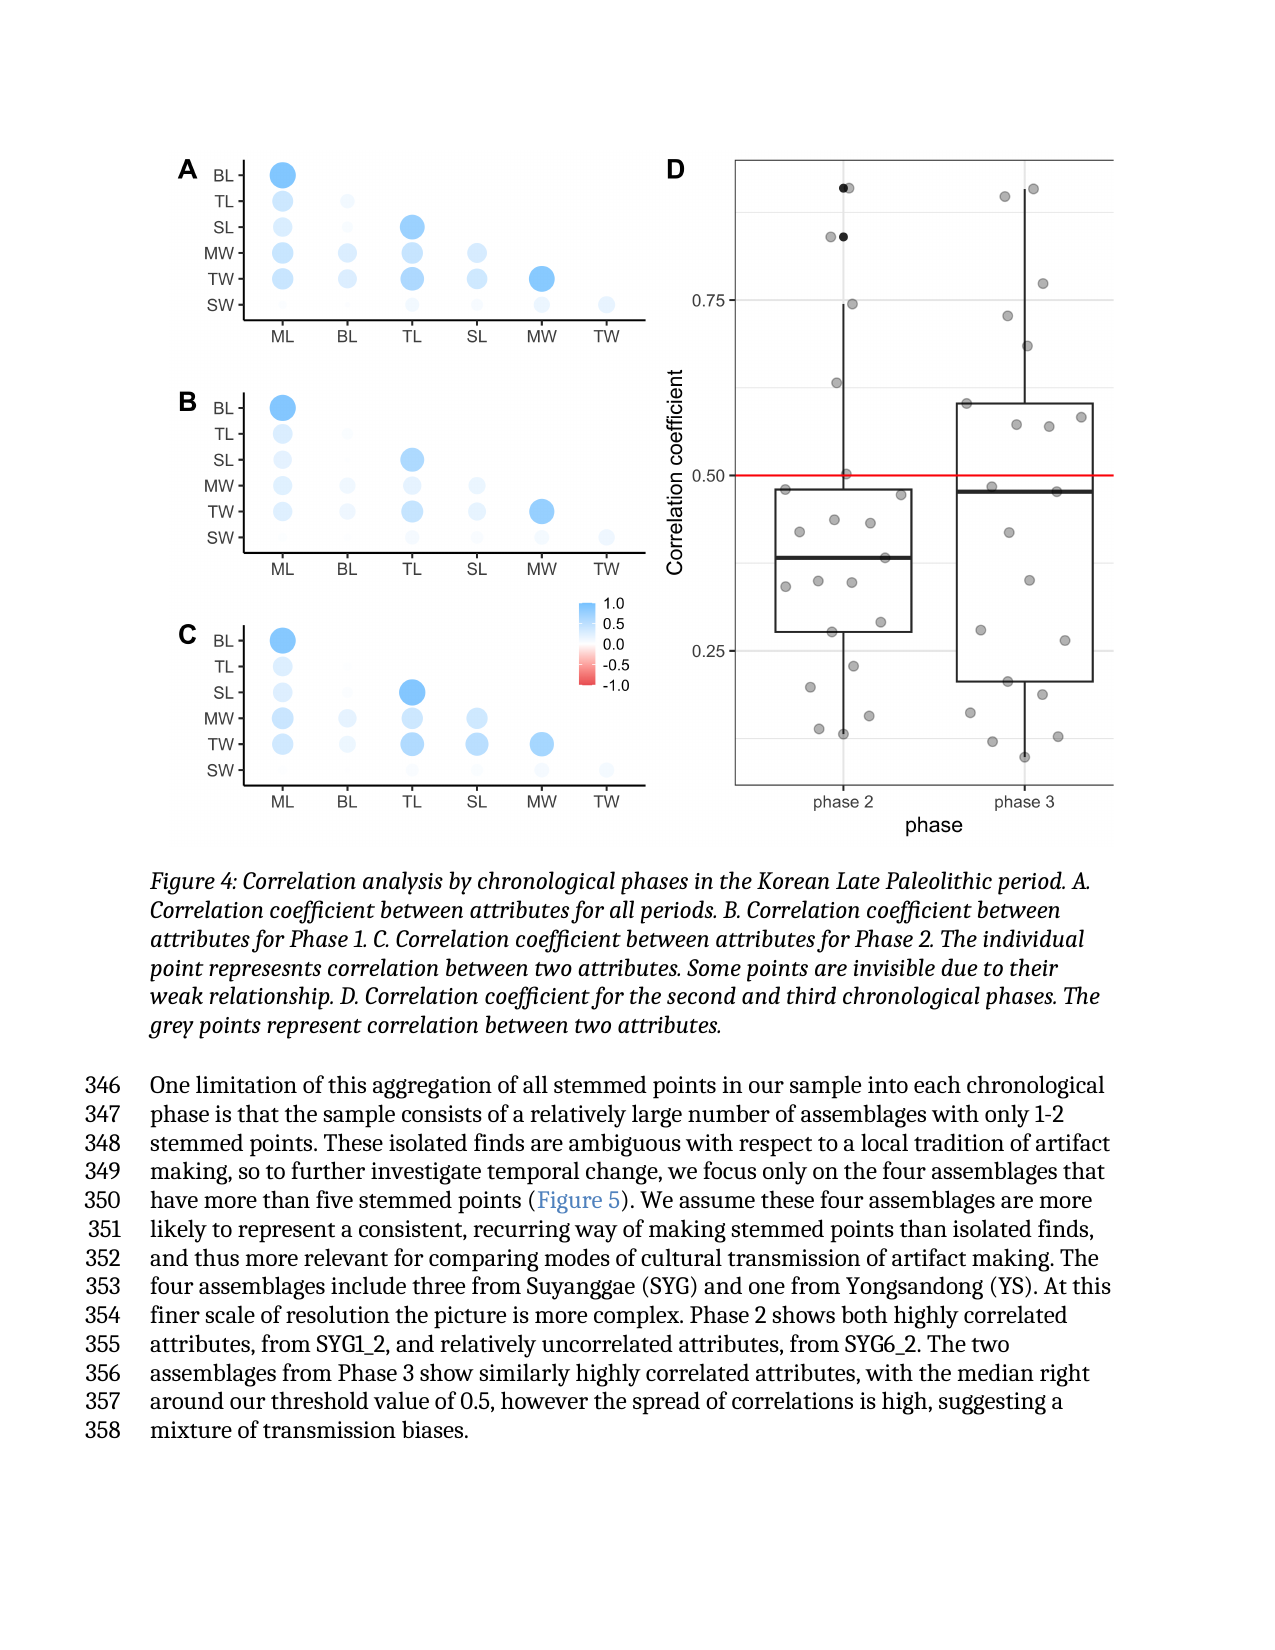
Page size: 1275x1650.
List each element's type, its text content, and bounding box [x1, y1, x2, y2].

table_header Figure 4: Correlation analysis by chronological phases in the Korean Late Paleolithic period. A. Correlation coefficient between attributes for all periods. B. Correlation coefficient between attributes for Phase 1. C. Correlation coefficient between attributes for Phase 2. The individual point represesnts correlation between two attributes. Some points are invisible due to their weak relationship. D. Correlation coefficient for the second and third chronological phases. The grey points represent correlation between two attributes. [139, 150, 1114, 1052]
picture [168, 150, 1114, 847]
text One limitation of this aggregation of all stemmed points in our sample into each chronological phase is that the sample consists of a relatively large number of assemblages with only 1-2 stemmed points. These isolated finds are ambiguous with respect to a local tradition of artifact making, so to further investigate temporal change, we focus only on the four assemblages that have more than five stemmed points (Figure 5). We assume these four assemblages are more likely to represent a consistent, recurring way of making stemmed points than isolated finds, and thus more relevant for comparing modes of cultural transmission of artifact making. The four assemblages include three from Suyanggae (SYG) and one from Yongsandong (YS). At this finer scale of resolution the picture is more complex. Phase 2 shows both highly correlated attributes, from SYG1_2, and relatively uncorrelated attributes, from SYG6_2. The two assemblages from Phase 3 show similarly highly correlated attributes, with the median right around our threshold value of 0.5, however the spread of correlations is high, suggesting a mixture of transmission biases. [150, 1071, 1125, 1445]
